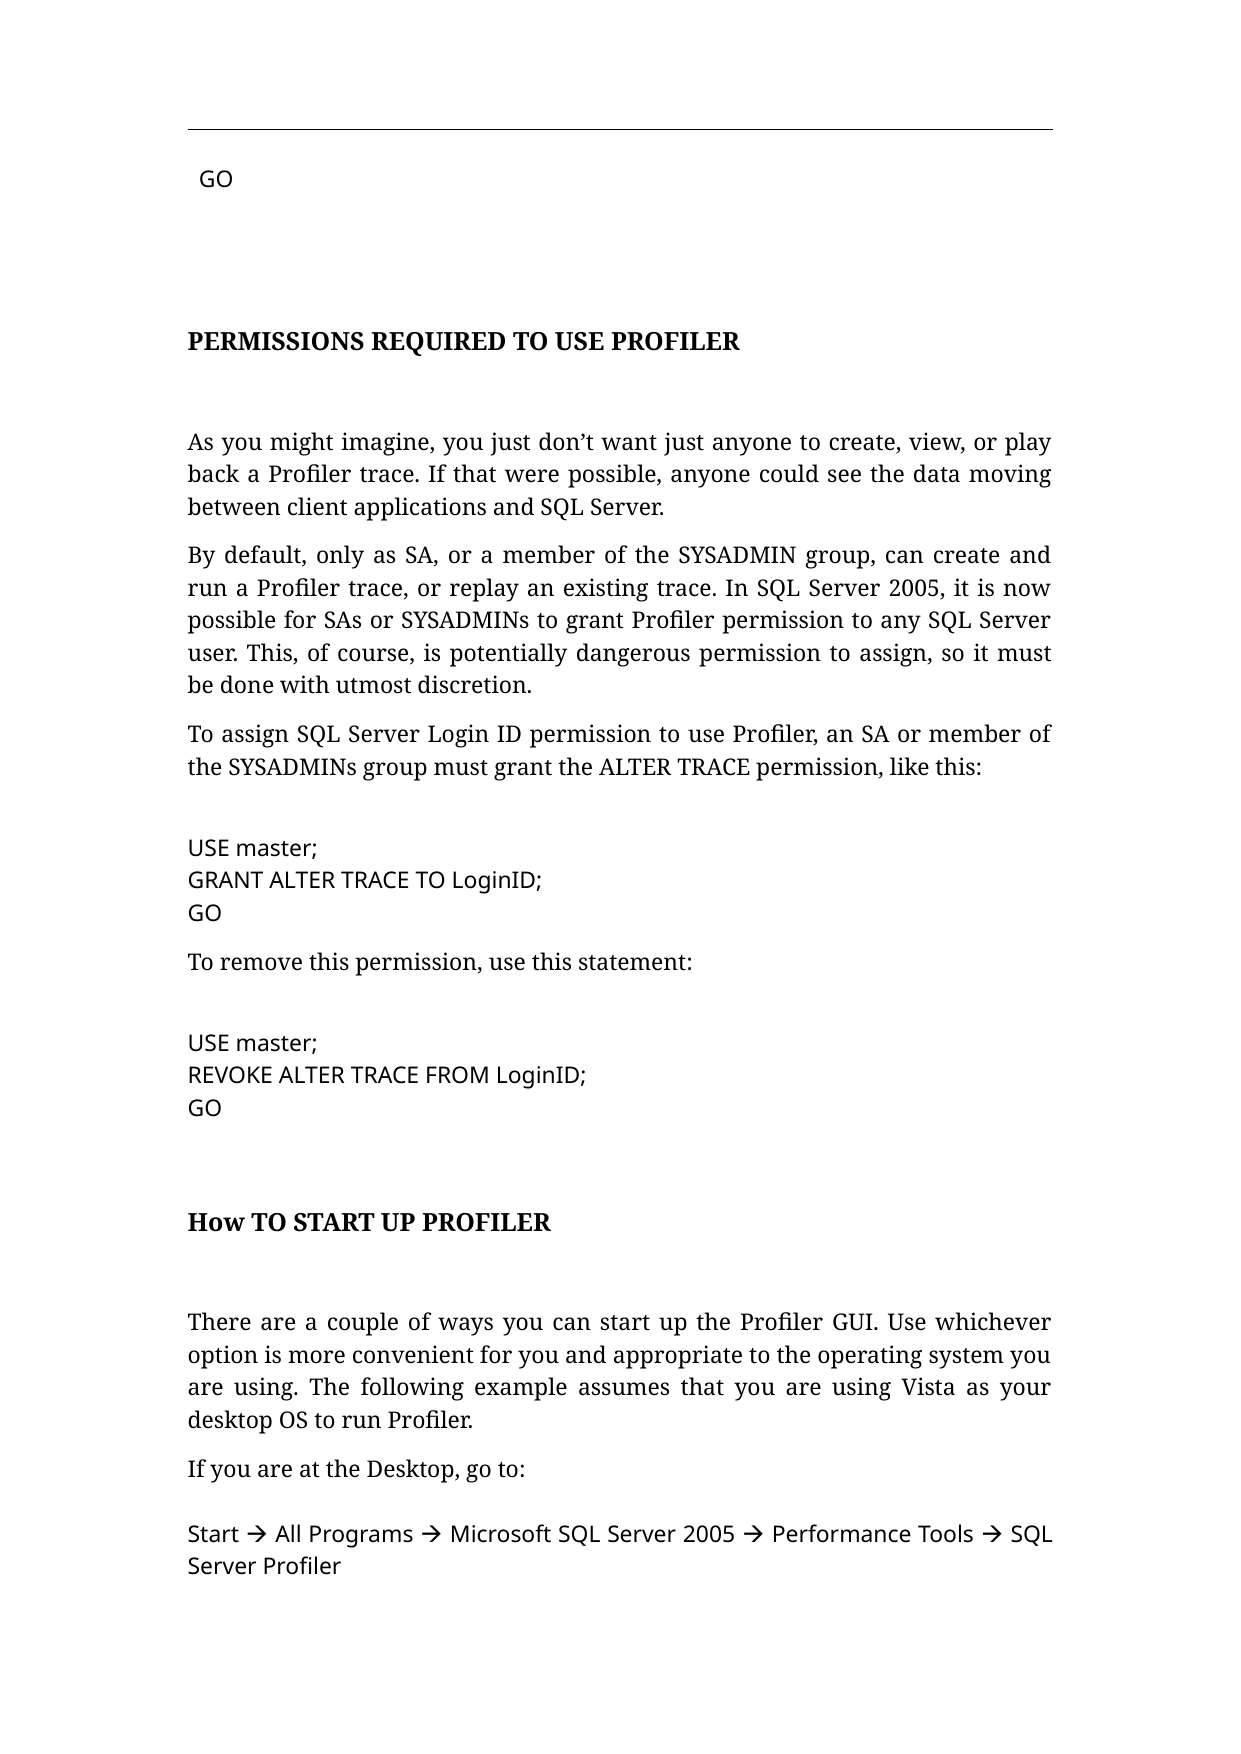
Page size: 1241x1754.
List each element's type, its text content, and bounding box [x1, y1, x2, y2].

text If you are at the Desktop, go to: [187, 1452, 1053, 1484]
subtitle PERMISSIONS REQUIRED TO USE PROFILER [187, 308, 1053, 373]
text As you might imagine, you just don’t want just anyone to create, view, or play back a Profiler trace. If that were possible, anyone could see the data moving between client applications and SQL Server. [187, 425, 1053, 523]
text USE master; [187, 831, 1053, 864]
text GO [187, 1091, 1053, 1124]
text To remove this permission, use this statement: [187, 945, 1053, 978]
text USE master; [187, 1026, 1053, 1059]
text Start All Programs Microsoft SQL Server 2005 Performance Tools SQL Server Profiler [187, 1517, 1053, 1582]
text There are a couple of ways you can start up the Profiler GUI. Use whichever option is more convenient for you and appropriate to the operating system you are using. The following example assumes that you are using Vista as your desktop OS to run Profiler. [187, 1306, 1053, 1436]
text By default, only as SA, or a member of the SYSADMIN group, can create and run a Profiler trace, or replay an existing trace. In SQL Server 2005, it is now possible for SAs or SYSADMINs to grant Profiler permission to any SQL Server user. This, of course, is potentially dangerous permission to assign, so it must be done with utmost discretion. [187, 539, 1053, 701]
text GRANT ALTER TRACE TO LoginID; [187, 864, 1053, 896]
text REVOKE ALTER TRACE FROM LoginID; [187, 1059, 1053, 1091]
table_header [188, 162, 1052, 292]
subtitle How TO START UP PROFILER [187, 1189, 1053, 1254]
text GO [187, 896, 1053, 929]
text To assign SQL Server Login ID permission to use Profiler, an SA or member of the SYSADMINs group must grant the ALTER TRACE permission, like this: [187, 718, 1053, 783]
